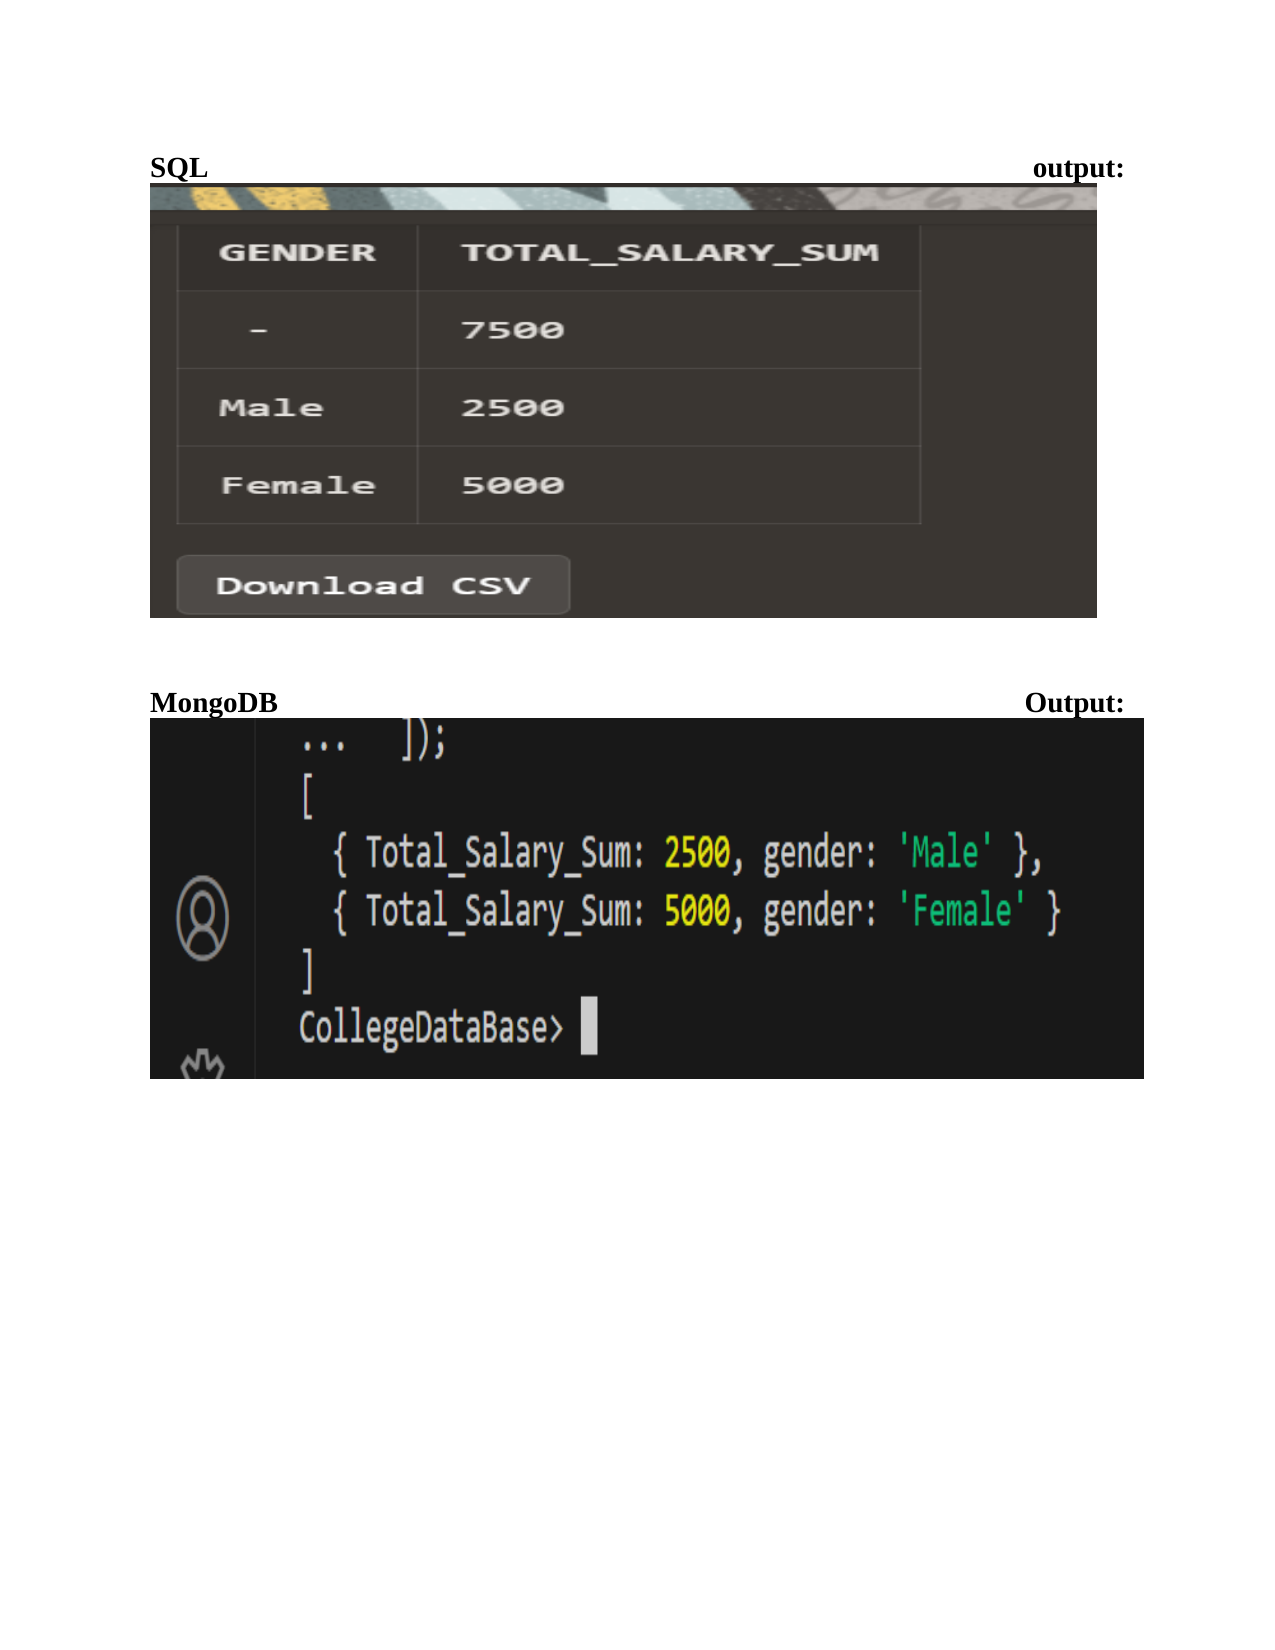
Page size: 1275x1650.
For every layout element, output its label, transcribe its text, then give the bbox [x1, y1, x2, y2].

picture [150, 183, 1097, 618]
picture [150, 718, 1144, 1079]
text MongoDB Output: [150, 685, 1125, 718]
